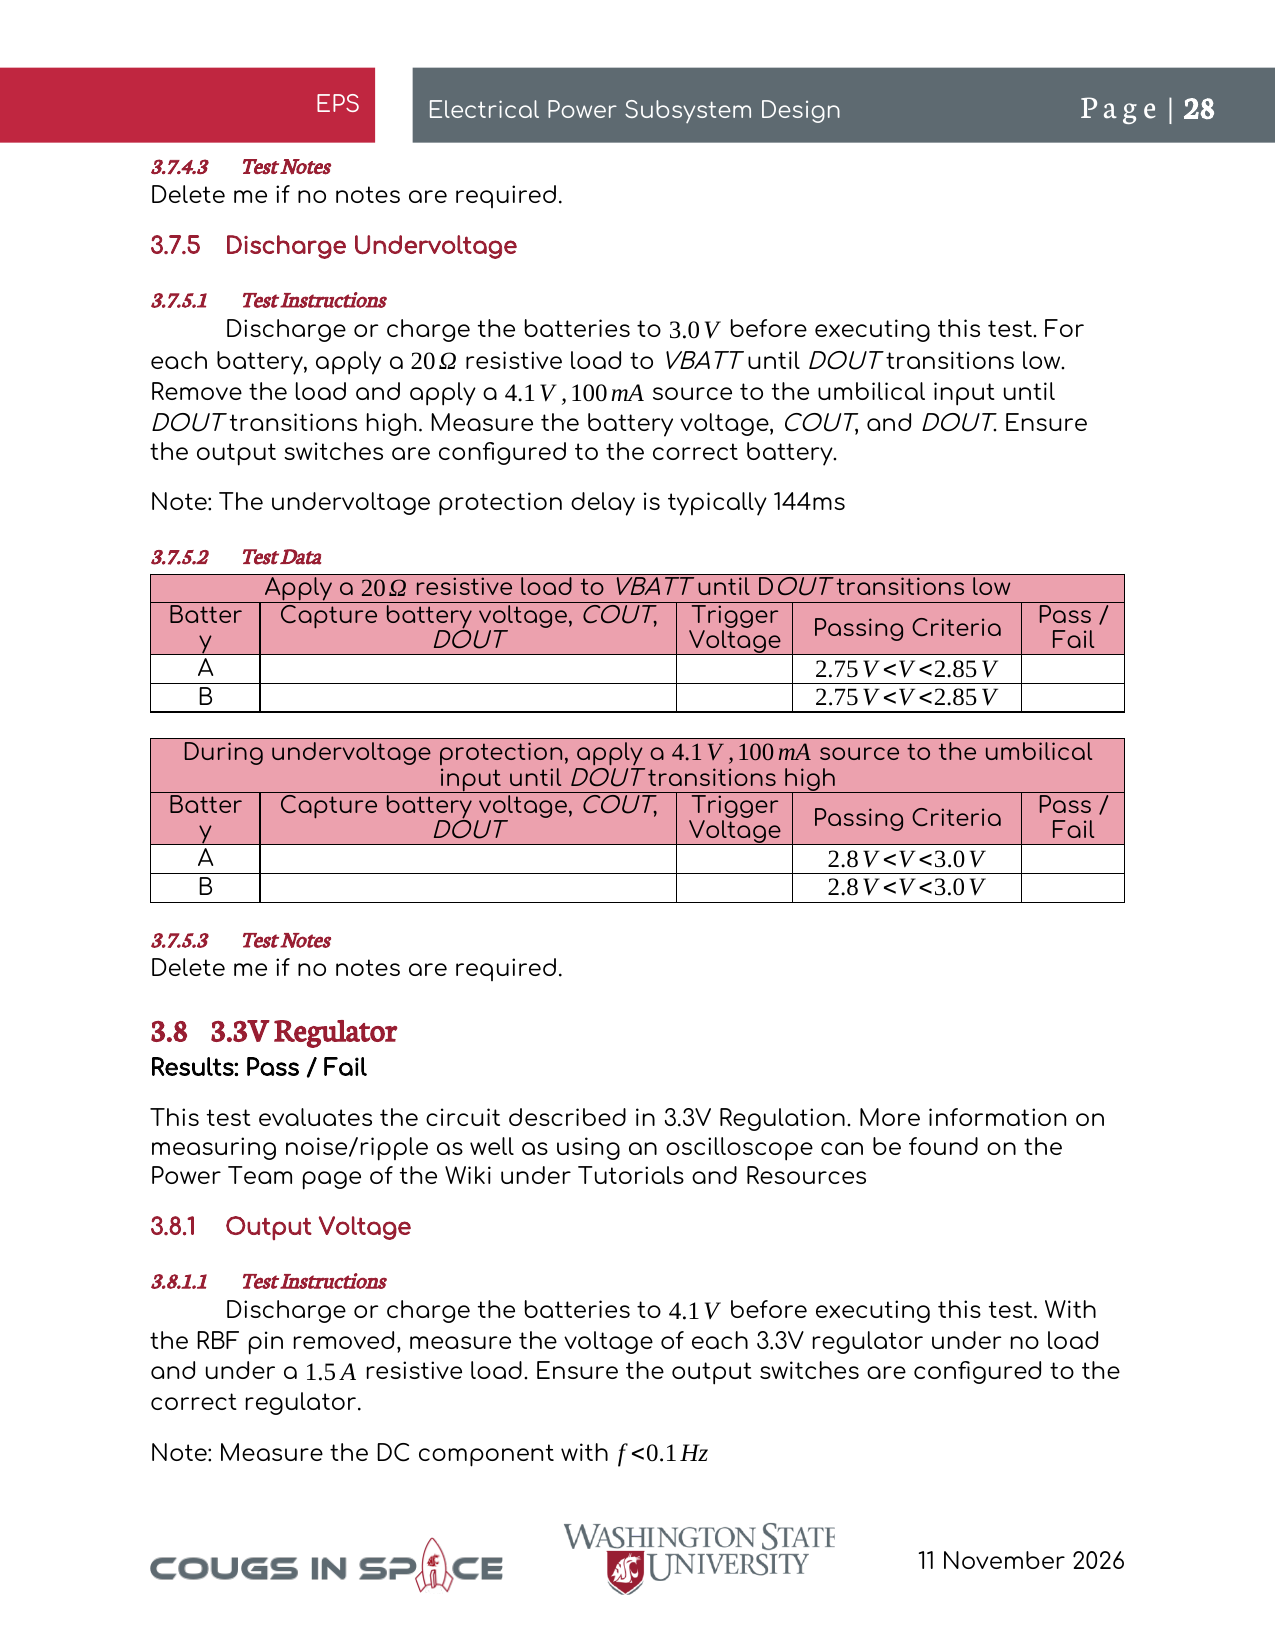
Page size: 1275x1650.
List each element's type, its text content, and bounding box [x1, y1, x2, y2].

text This test evaluates the circuit described in 3.3V Regulation. More information on measuring noise/ripple as well as using an oscilloscope can be found on the Power Team page of the Wiki under Tutorials and Resources [150, 1106, 1125, 1190]
text Results: Pass / Fail [150, 1055, 1125, 1081]
subtitle Test Data [150, 540, 1125, 569]
picture [150, 1537, 503, 1594]
text Note: The undervoltage protection delay is typically 144ms [150, 490, 1125, 516]
table_cell Pass / Fail [1022, 793, 1124, 844]
table_cell [261, 684, 676, 711]
subtitle Test Notes [150, 923, 1125, 952]
table_cell [677, 684, 792, 711]
table_cell Battery [151, 793, 259, 844]
table_cell [1022, 655, 1124, 683]
table_cell Pass / Fail [1022, 603, 1124, 654]
subtitle 3.3V Regulator [150, 1007, 1125, 1049]
table_cell Passing Criteria [793, 793, 1021, 844]
text Note: Measure the DC component with [150, 1440, 1125, 1467]
subtitle Test Instructions [150, 1264, 1125, 1293]
table_cell [677, 655, 792, 683]
table_cell Trigger Voltage [677, 793, 792, 844]
table_cell [1022, 845, 1124, 873]
text Delete me if no notes are required. [150, 183, 1125, 209]
table_cell B [151, 684, 259, 711]
table_cell Battery [151, 603, 259, 654]
table_header Apply a resistive load to VBATT until DOUT transitions low [151, 575, 1124, 602]
table_cell [677, 845, 792, 873]
table_cell B [151, 874, 259, 902]
subtitle Discharge Undervoltage [150, 233, 1125, 259]
table_cell A [151, 845, 259, 873]
table_cell A [151, 655, 259, 683]
table_cell [261, 874, 676, 902]
table_cell [793, 684, 1021, 711]
table_header During undervoltage protection, apply a source to the umbilical input until DOUT transitions high [151, 739, 1124, 792]
table_cell [677, 874, 792, 902]
table_cell Trigger Voltage [677, 603, 792, 654]
text Discharge or charge the batteries to before executing this test. For each battery, apply a resistive load to VBATT until DOUT transitions low. Remove the load and apply a source to the umbilical input until DOUT transitions high. Measure the battery voltage, COUT, and DOUT. Ensure the output switches are configured to the correct battery. [150, 317, 1125, 466]
subtitle Output Voltage [150, 1214, 1125, 1240]
subtitle Test Instructions [150, 283, 1125, 312]
table_cell [1022, 874, 1124, 902]
table_cell [793, 874, 1021, 902]
table_cell [1022, 684, 1124, 711]
table_cell [261, 845, 676, 873]
table_cell Passing Criteria [793, 603, 1021, 654]
table_cell Capture battery voltage, COUT, DOUT [261, 603, 676, 654]
table_cell [261, 655, 676, 683]
text Discharge or charge the batteries to before executing this test. With the RBF pin removed, measure the voltage of each 3.3V regulator under no load and under a resistive load. Ensure the output switches are configured to the correct regulator. [150, 1298, 1125, 1415]
table_cell [793, 845, 1021, 873]
picture [562, 1522, 835, 1594]
table_cell [793, 655, 1021, 683]
table_cell Capture battery voltage, COUT, DOUT [261, 793, 676, 844]
text Delete me if no notes are required. [150, 957, 1125, 982]
subtitle Test Notes [150, 150, 1125, 179]
